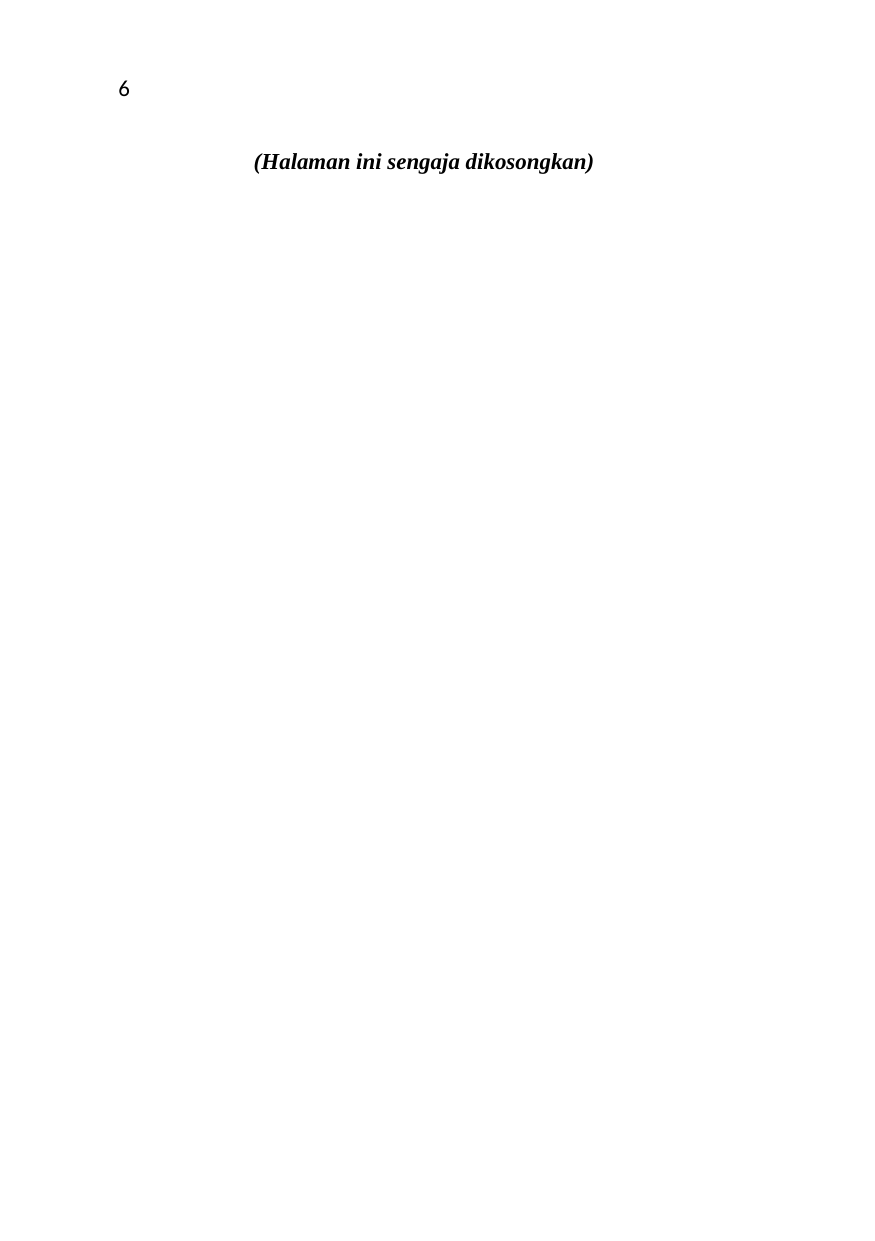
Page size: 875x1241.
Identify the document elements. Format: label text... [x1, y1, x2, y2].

text (Halaman ini sengaja dikosongkan) [118, 148, 726, 174]
